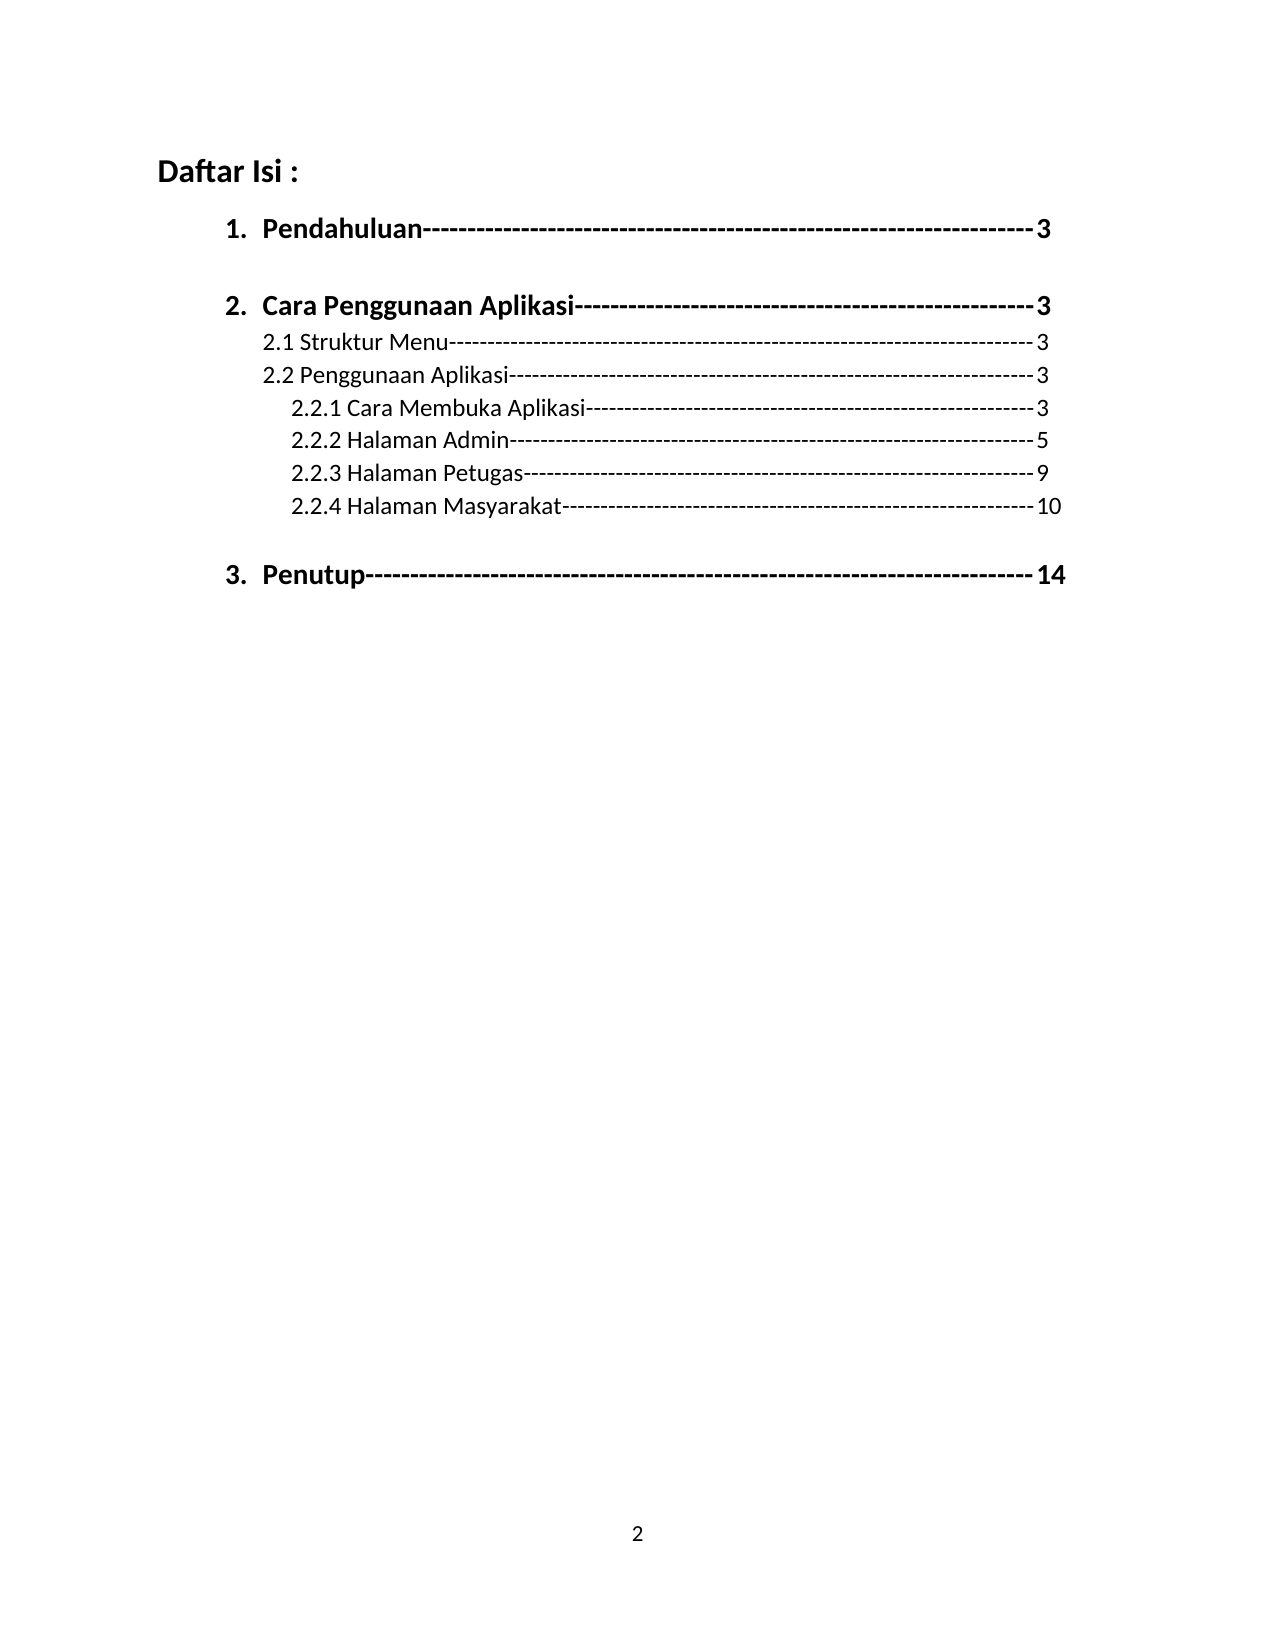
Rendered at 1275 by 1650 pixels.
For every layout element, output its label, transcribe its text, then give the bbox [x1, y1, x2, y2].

text Daftar Isi : [150, 150, 1125, 191]
list Penutup 14 [225, 556, 1125, 592]
list Cara Penggunaan Aplikasi 3 [225, 287, 1125, 323]
list 2.2.1 Cara Membuka Aplikasi 3 [262, 392, 1125, 422]
list 2.2.2 Halaman Admin 5 [262, 425, 1125, 455]
list 2.2 Penggunaan Aplikasi 3 [262, 359, 1125, 389]
list 2.2.3 Halaman Petugas 9 [262, 458, 1125, 488]
list 2.1 Struktur Menu 3 [262, 326, 1125, 356]
list 2.2.4 Halaman Masyarakat 10 [262, 491, 1125, 521]
list Pendahuluan 3 [225, 211, 1125, 246]
